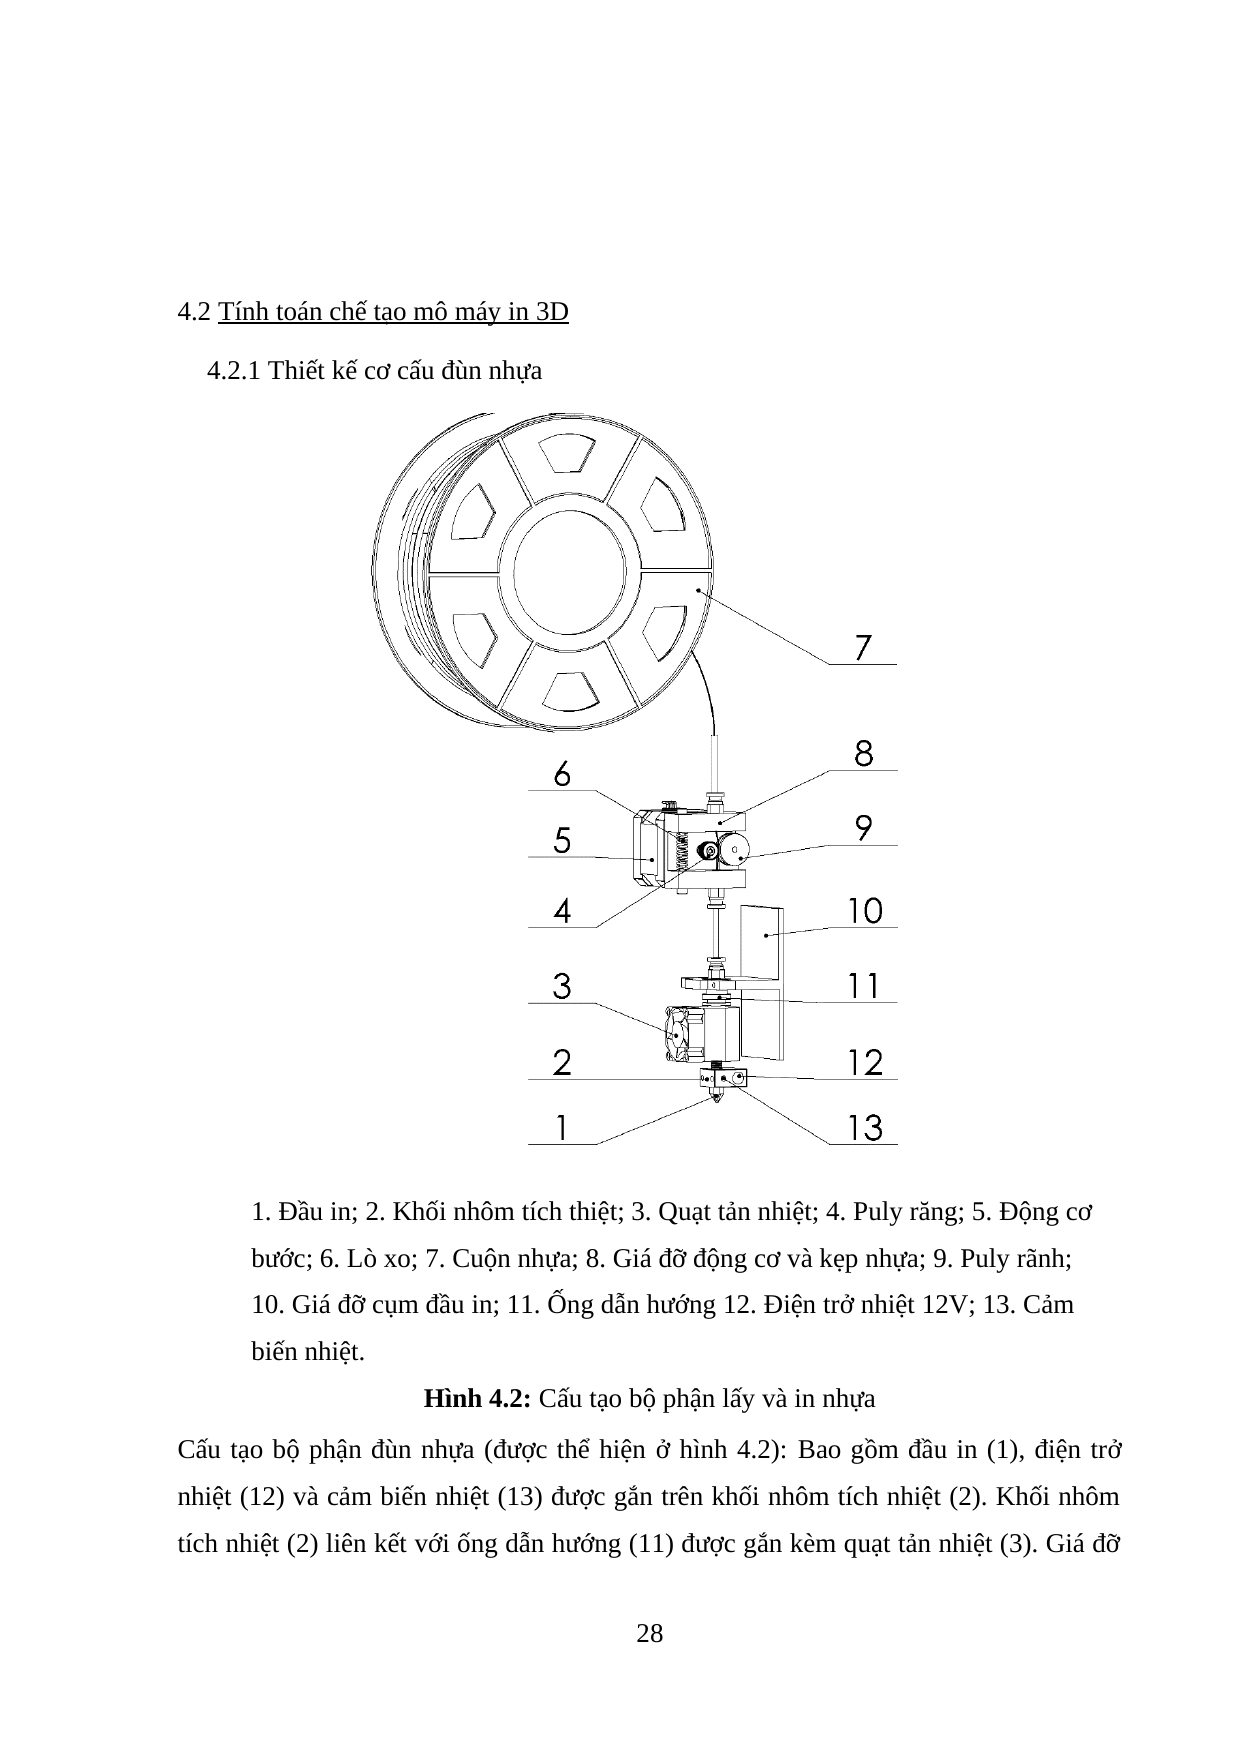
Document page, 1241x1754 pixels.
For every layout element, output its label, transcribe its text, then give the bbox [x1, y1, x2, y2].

picture [367, 413, 932, 1180]
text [177, 1434, 1122, 1558]
subtitle 4.2.1 Thiết kế cơ cấu đùn nhựa [207, 354, 1122, 386]
text 1. Đầu in; 2. Khối nhôm tích thiệt; 3. Quạt tản nhiệt; 4. Puly răng; 5. Động cơ bước; 6. Lò xo; 7. Cuộn nhựa; 8. Giá đỡ động cơ và kẹp nhựa; 9. Puly rãnh; [251, 1195, 1122, 1273]
text 10. Giá đỡ cụm đầu in; 11. Ống dẫn hướng 12. Điện trở nhiệt 12V; 13. Cảm biến nhiệt. [251, 1288, 1122, 1366]
subtitle 4.2 Tính toán chế tạo mô máy in 3D [177, 295, 1122, 326]
